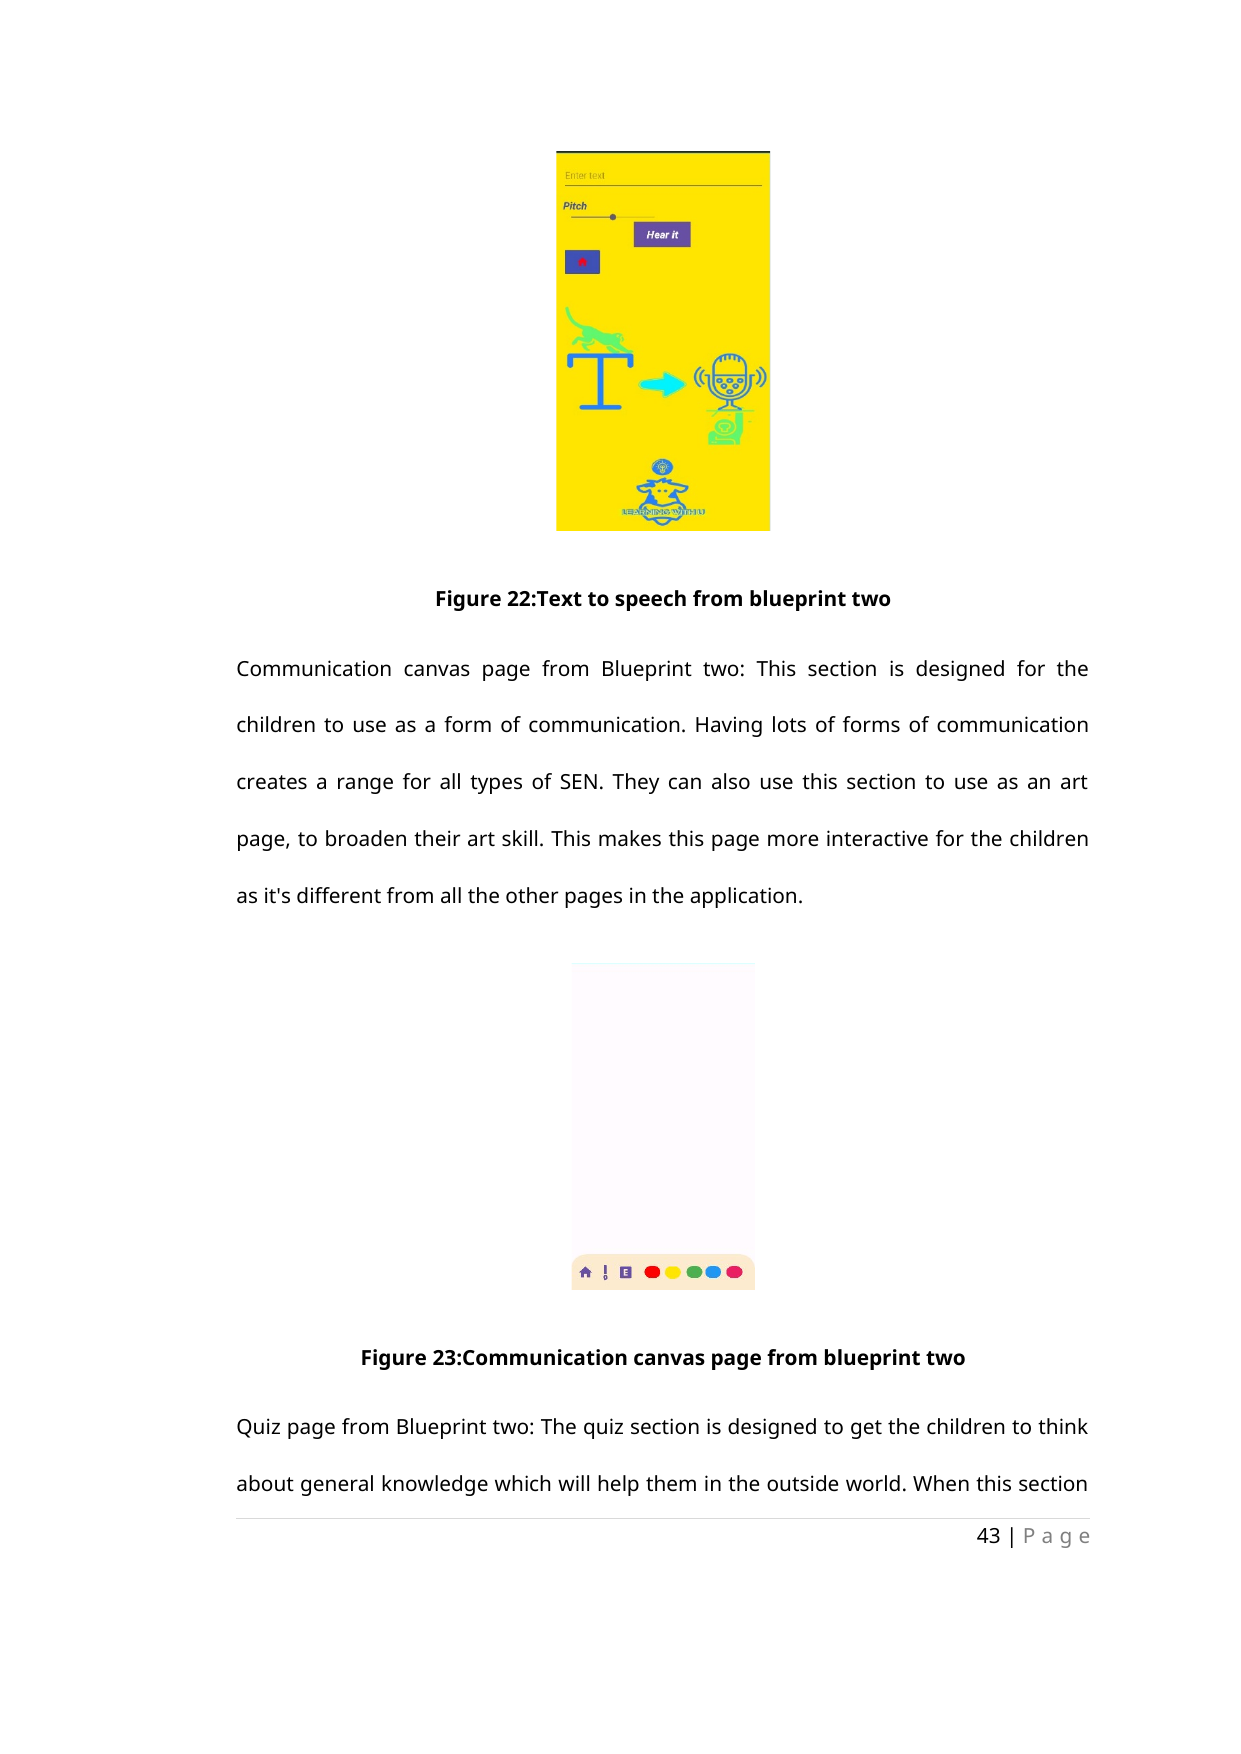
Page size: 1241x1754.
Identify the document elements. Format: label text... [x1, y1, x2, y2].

text Communication canvas page from Blueprint two: This section is designed for the children to use as a form of communication. Having lots of forms of communication creates a range for all types of SEN. They can also use this section to use as an art page, to broaden their art skill. This makes this page more interactive for the children as it's different from all the other pages in the application. [236, 654, 1090, 909]
picture [556, 151, 771, 531]
picture [571, 963, 755, 1290]
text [236, 1412, 1090, 1497]
